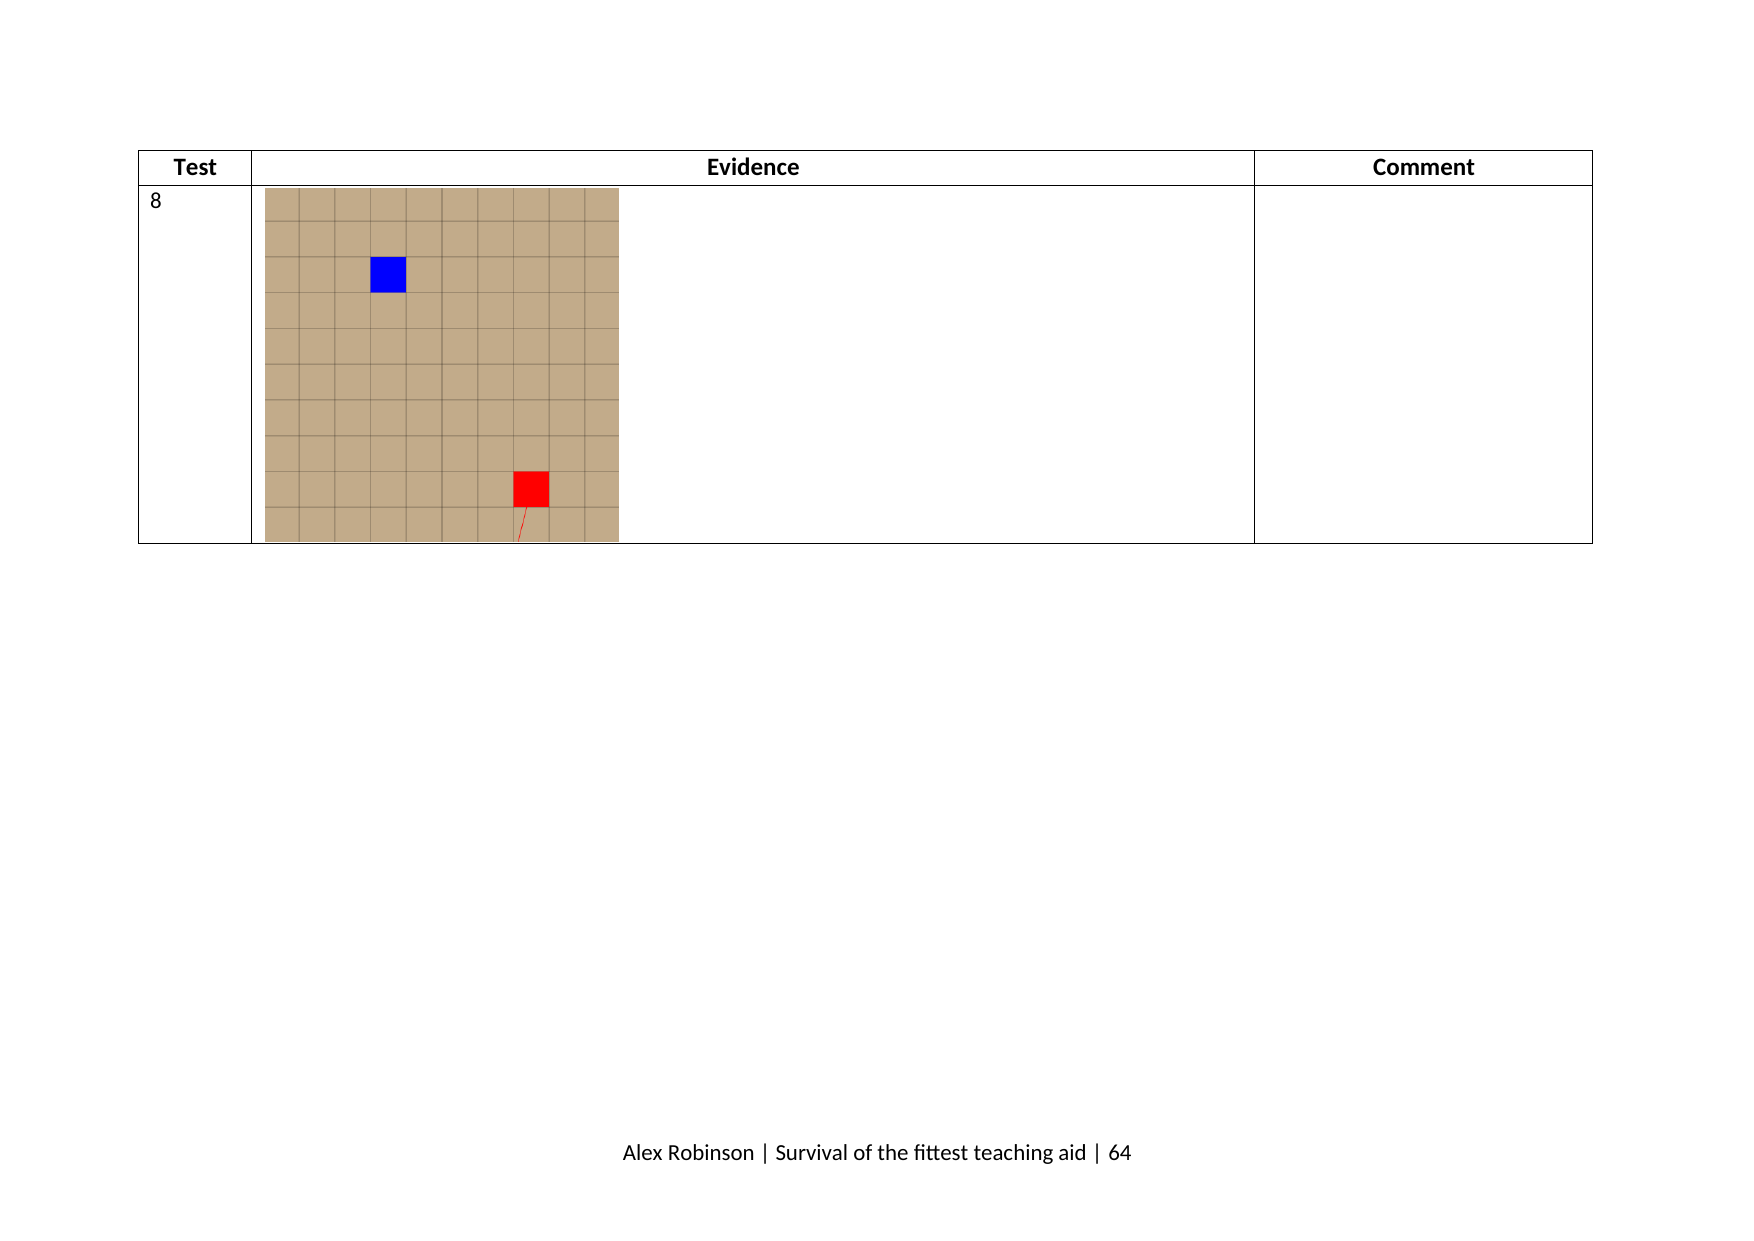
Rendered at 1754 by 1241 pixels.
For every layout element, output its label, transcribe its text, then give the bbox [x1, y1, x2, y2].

table_header Evidence [252, 151, 1254, 185]
table_header Test [139, 151, 251, 185]
table_cell 8 [139, 186, 251, 543]
table_cell [1255, 186, 1592, 543]
table_cell [252, 186, 1254, 543]
table_header Comment [1255, 151, 1592, 185]
